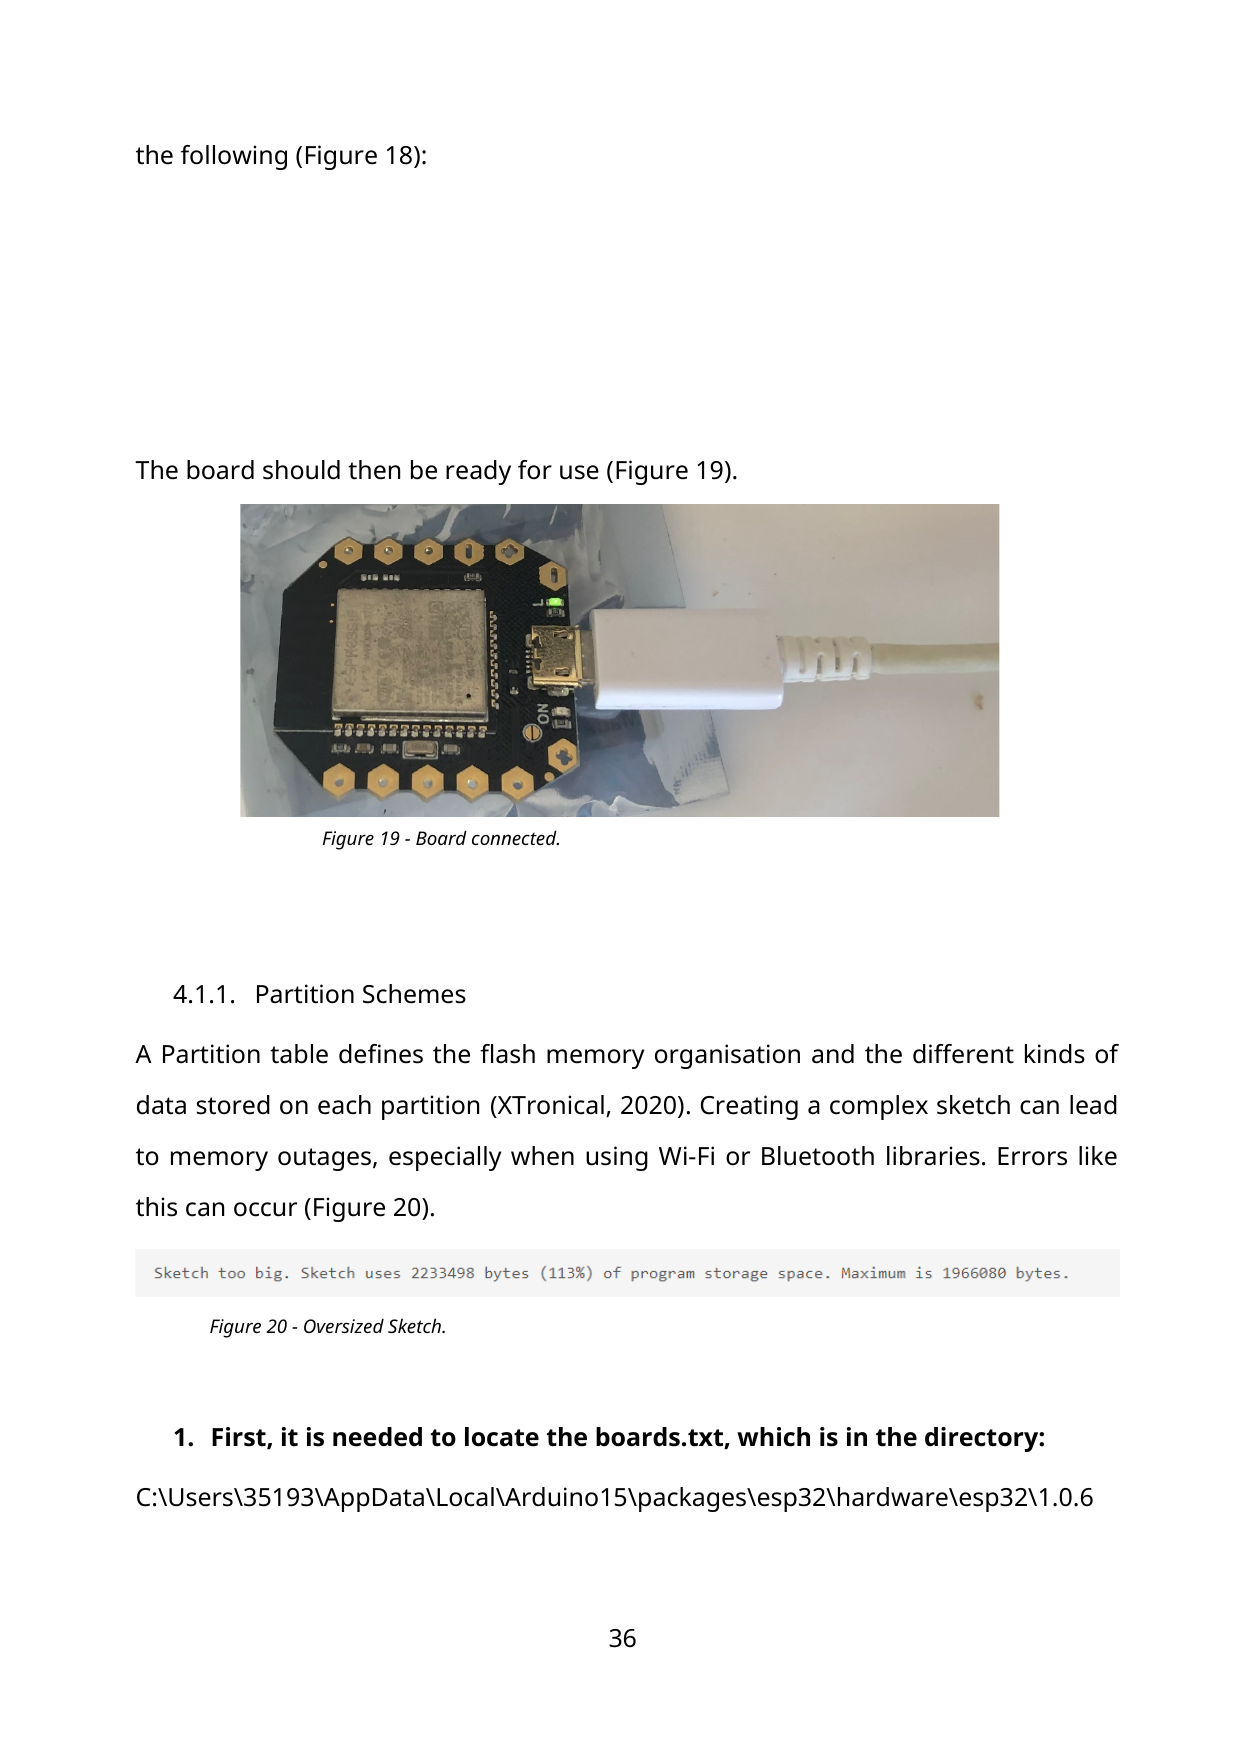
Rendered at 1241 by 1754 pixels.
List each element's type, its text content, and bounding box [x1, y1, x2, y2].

text C:\Users\35193\AppData\Local\Arduino15\packages\esp32\hardware\esp32\1.0.6 [135, 1479, 1119, 1514]
picture [135, 1249, 1120, 1297]
text Figure 20 - Oversized Sketch. [135, 1313, 1119, 1339]
text A Partition table defines the flash memory organisation and the different kinds of data stored on each partition (XTronical, 2020). Creating a complex sketch can lead to memory outages, especially when using Wi-Fi or Bluetooth libraries. Errors like this can occur (Figure 20). [135, 1036, 1119, 1223]
text Open tools board and select FireBeetle-ESP32 as the mainboard, as shown in the following (Figure 18): [135, 137, 1119, 172]
picture [240, 504, 1000, 817]
text The board should then be ready for use (Figure 19). [135, 453, 1119, 487]
list First, it is needed to locate the boards.txt, which is in the directory: [173, 1419, 1119, 1454]
subtitle Partition Schemes [173, 976, 1119, 1010]
